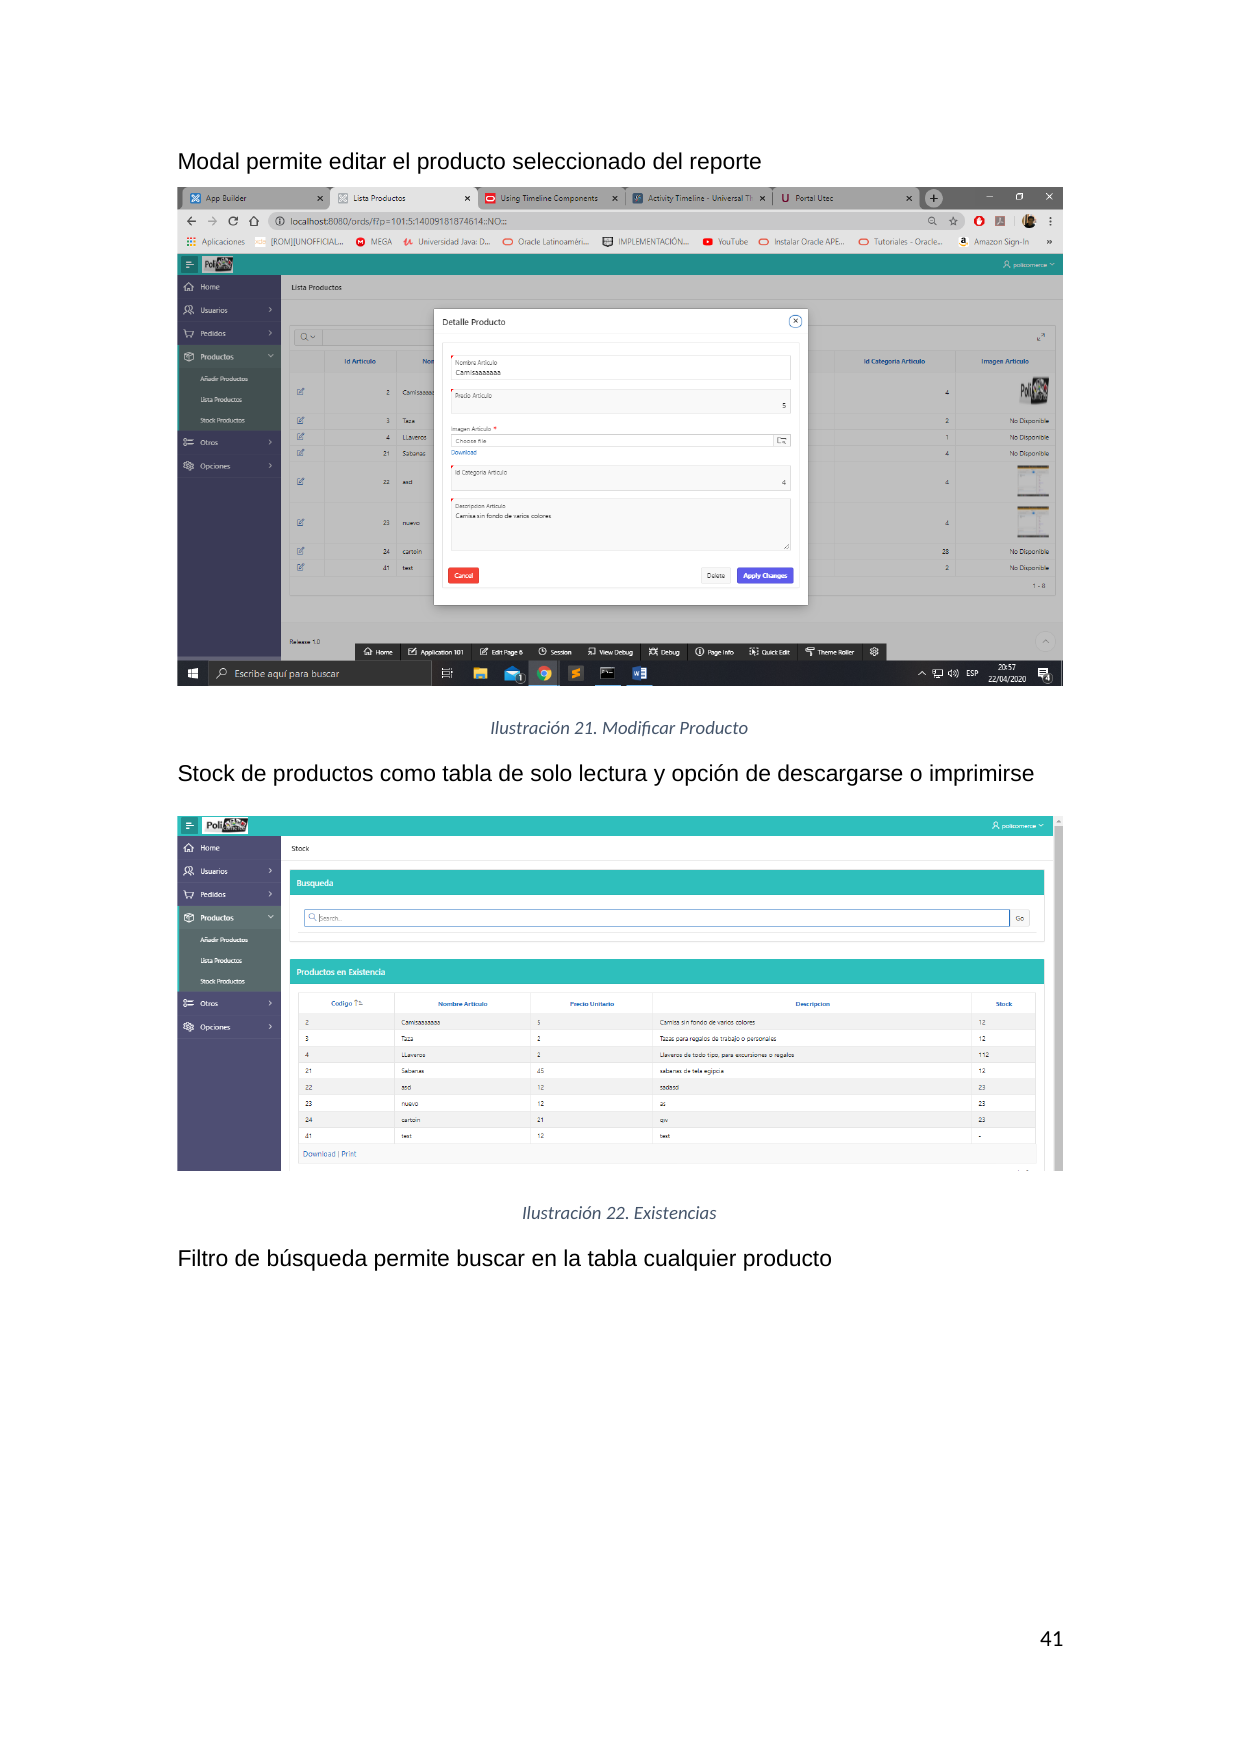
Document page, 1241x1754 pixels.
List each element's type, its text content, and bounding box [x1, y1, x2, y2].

text Ilustración 22. Existencias [177, 1201, 1063, 1224]
text Filtro de búsqueda permite buscar en la tabla cualquier producto [177, 1245, 1063, 1271]
picture [177, 187, 1063, 686]
text Ilustración 21. Modificar Producto [177, 717, 1063, 739]
picture [177, 816, 1063, 1171]
text Modal permite editar el producto seleccionado del reporte [177, 148, 1063, 187]
text Stock de productos como tabla de solo lectura y opción de descargarse o imprimirse [177, 760, 1063, 787]
